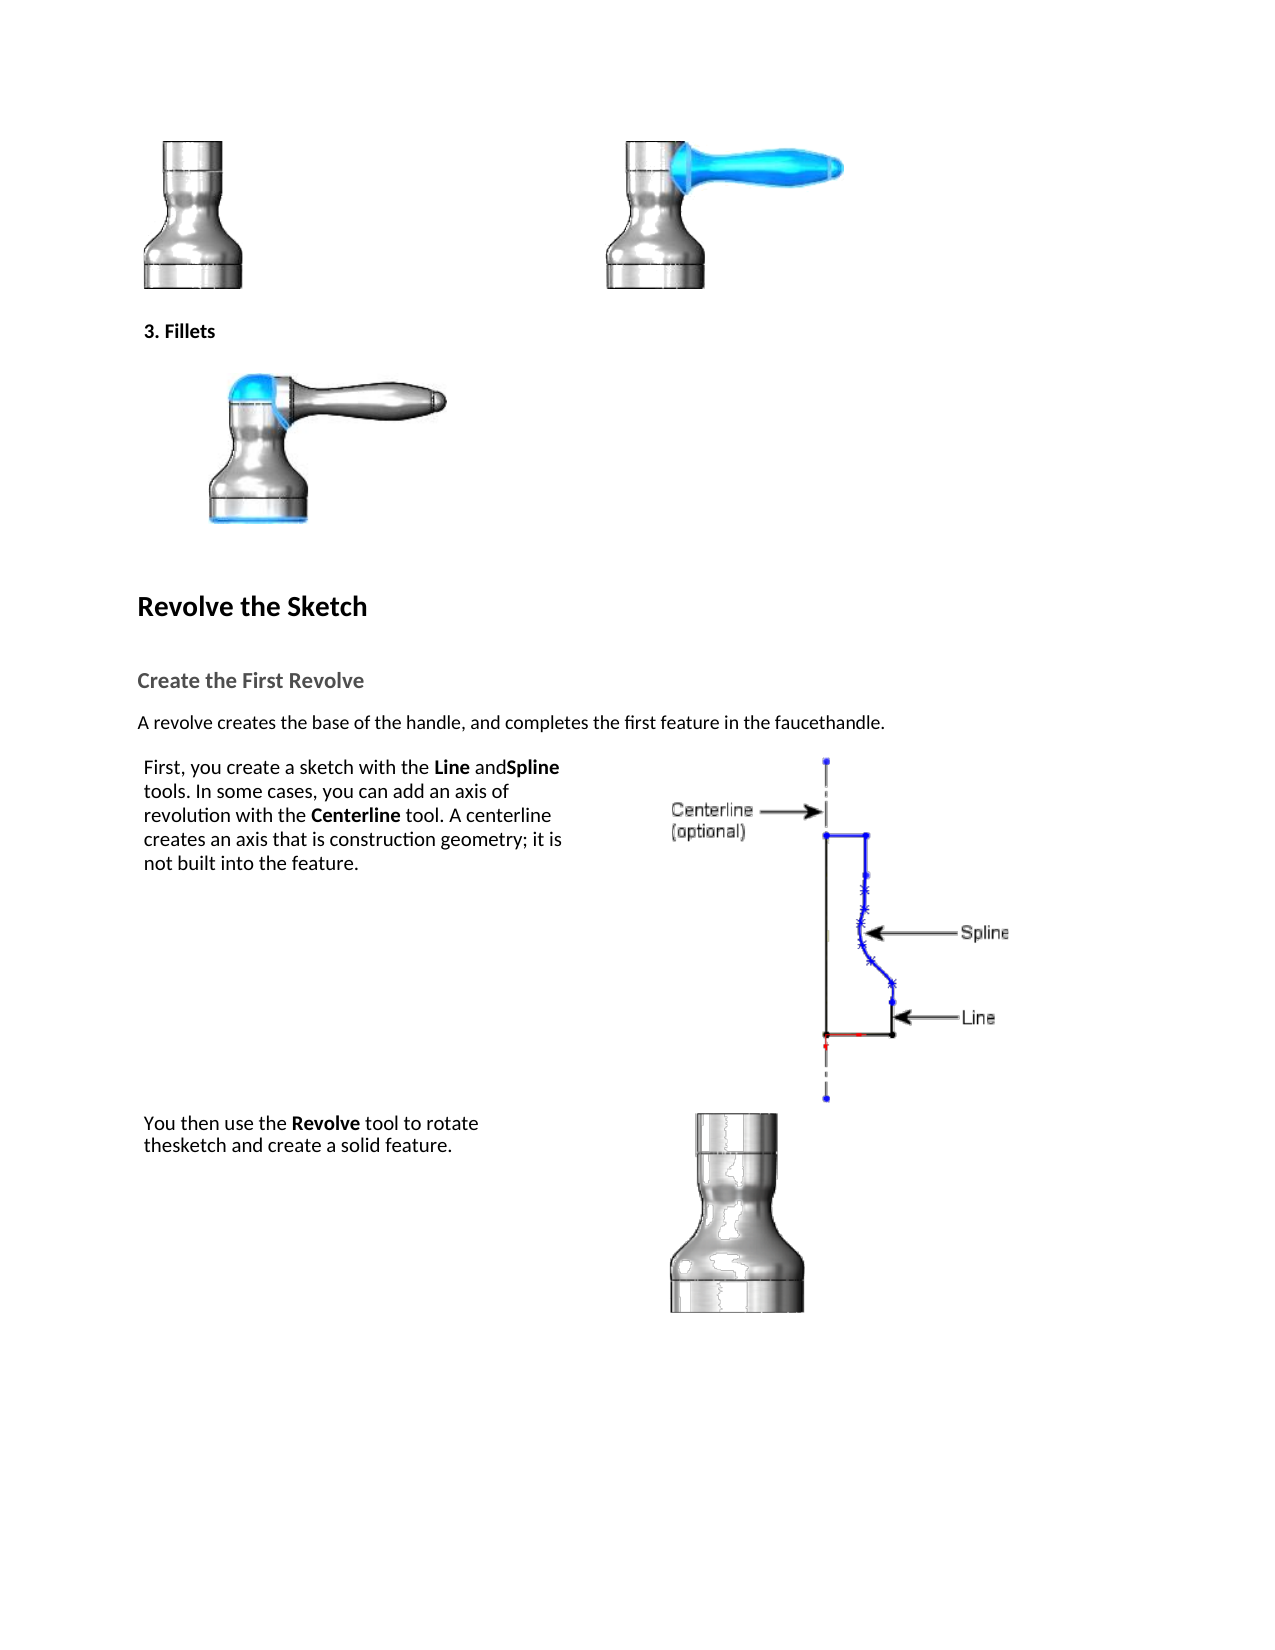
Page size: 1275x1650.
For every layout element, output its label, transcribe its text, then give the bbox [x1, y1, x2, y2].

picture [143, 141, 243, 289]
text First, you create a sketch with the Line andSpline tools. In some cases, you can add an axis of revolution with the Centerline tool. A centerline creates an axis that is construction geometry; it is not built into the feature. [144, 755, 562, 876]
text A revolve creates the base of the handle, and completes the first feature in the faucethandle. [137, 710, 1125, 734]
picture [669, 757, 1009, 1313]
picture [605, 141, 844, 289]
picture [208, 373, 447, 524]
text Create the First Revolve [137, 666, 1125, 694]
text Revolve the Sketch [137, 588, 1125, 624]
text You then use the Revolve tool to rotate thesketch and create a solid feature. [144, 1112, 550, 1158]
text 3. Fillets [144, 318, 1125, 344]
